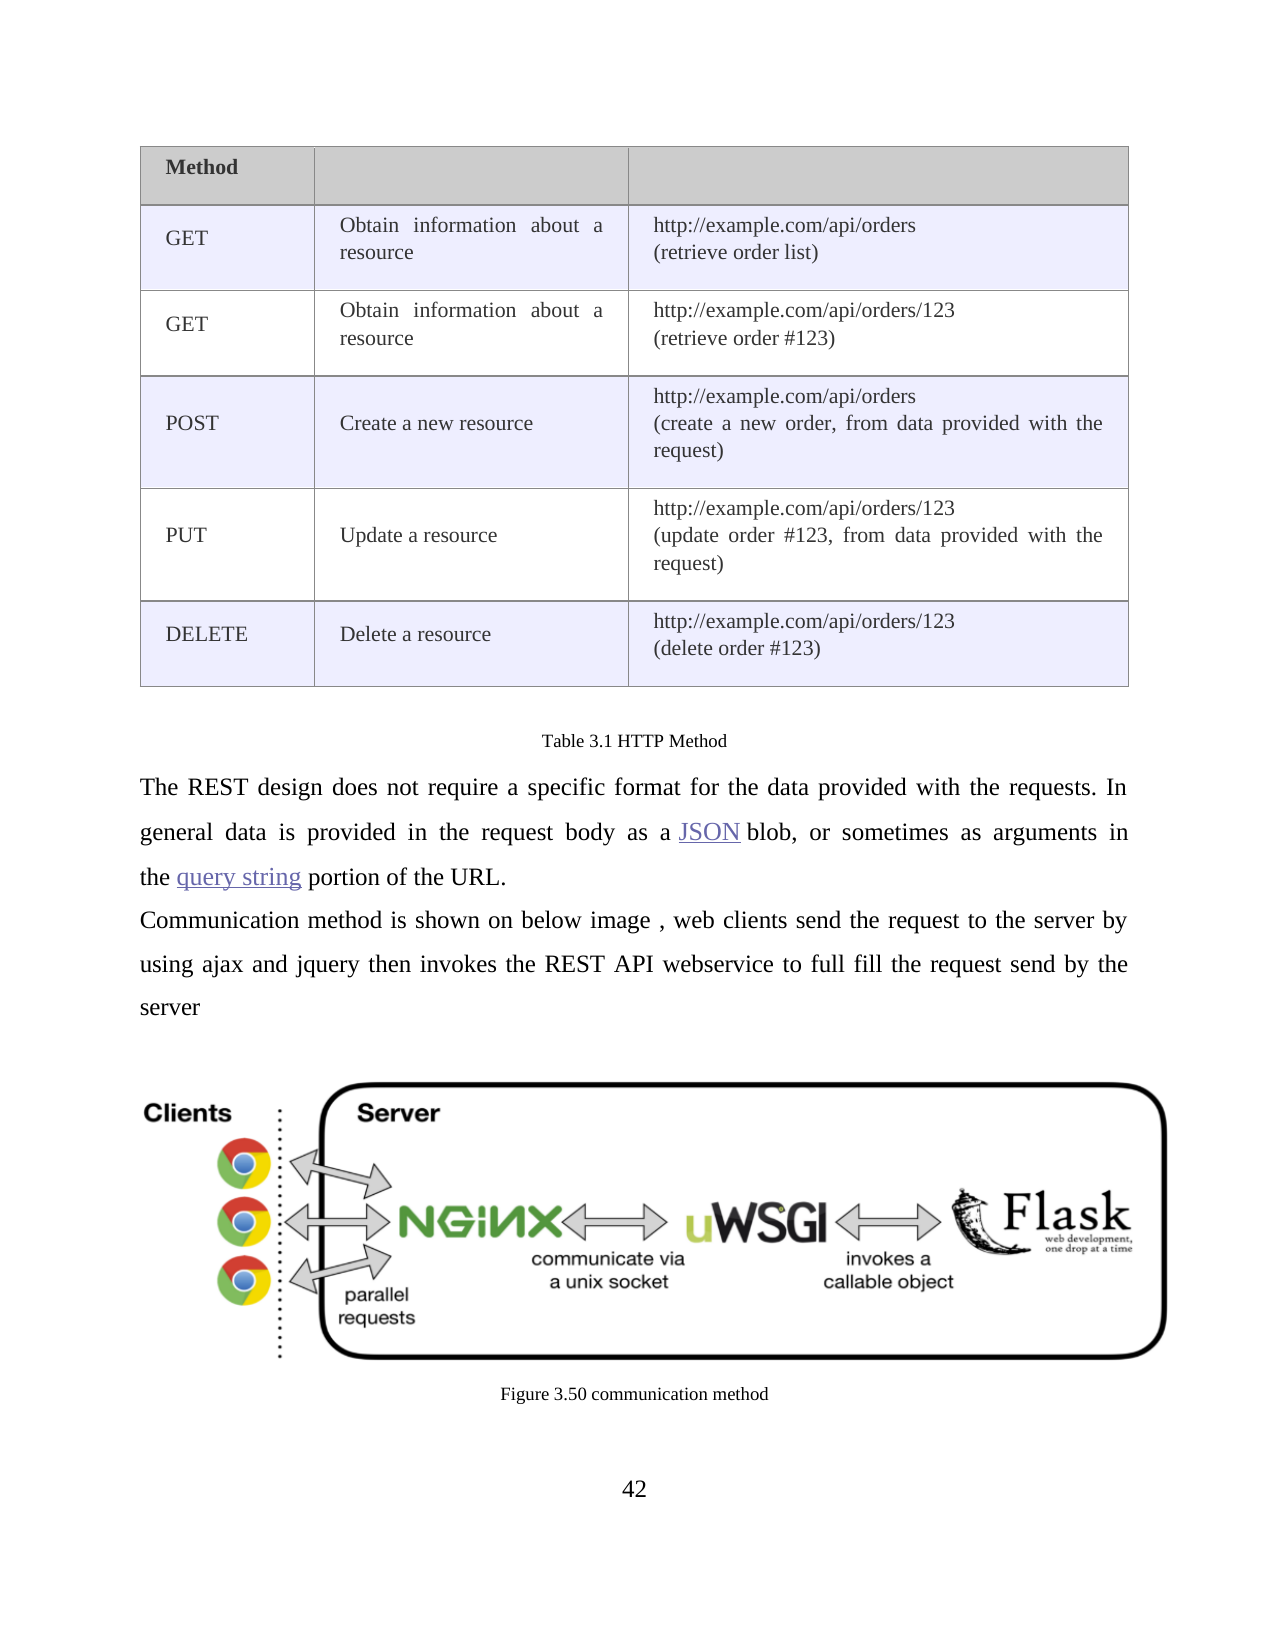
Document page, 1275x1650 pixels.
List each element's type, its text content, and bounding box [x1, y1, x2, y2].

text The REST design does not require a specific format for the data provided with the requests. In general data is provided in the request body as a JSON blob, or sometimes as arguments in the query string portion of the URL. [139, 772, 1129, 891]
table_header Action [315, 147, 628, 204]
table_cell Obtain information about a resource [315, 206, 628, 289]
table_cell GET [141, 206, 314, 289]
table_header Examples [629, 147, 1128, 204]
table_cell Obtain information about a resource [315, 291, 628, 375]
table_cell http://example.com/api/orders/123 (update order #123, from data provided with the request) [629, 489, 1128, 600]
picture [139, 1078, 1171, 1365]
table_cell PUT [141, 489, 314, 600]
table_cell http://example.com/api/orders (retrieve order list) [629, 206, 1128, 289]
table_cell Update a resource [315, 489, 628, 600]
table_header HTTP Method [141, 147, 314, 204]
text Communication method is shown on below image , web clients send the request to the server by using ajax and jquery then invokes the REST API webservice to full fill the request send by the server [139, 906, 1129, 1021]
table_cell http://example.com/api/orders/123 (retrieve order #123) [629, 291, 1128, 375]
table_cell http://example.com/api/orders (create a new order, from data provided with the request) [629, 377, 1128, 487]
text Table 3.1 HTTP Method [139, 729, 1129, 751]
table_cell http://example.com/api/orders/123 (delete order #123) [629, 602, 1128, 686]
table_cell GET [141, 291, 314, 375]
table_cell POST [141, 377, 314, 487]
table_cell DELETE [141, 602, 314, 686]
table_cell Delete a resource [315, 602, 628, 686]
table_cell Create a new resource [315, 377, 628, 487]
